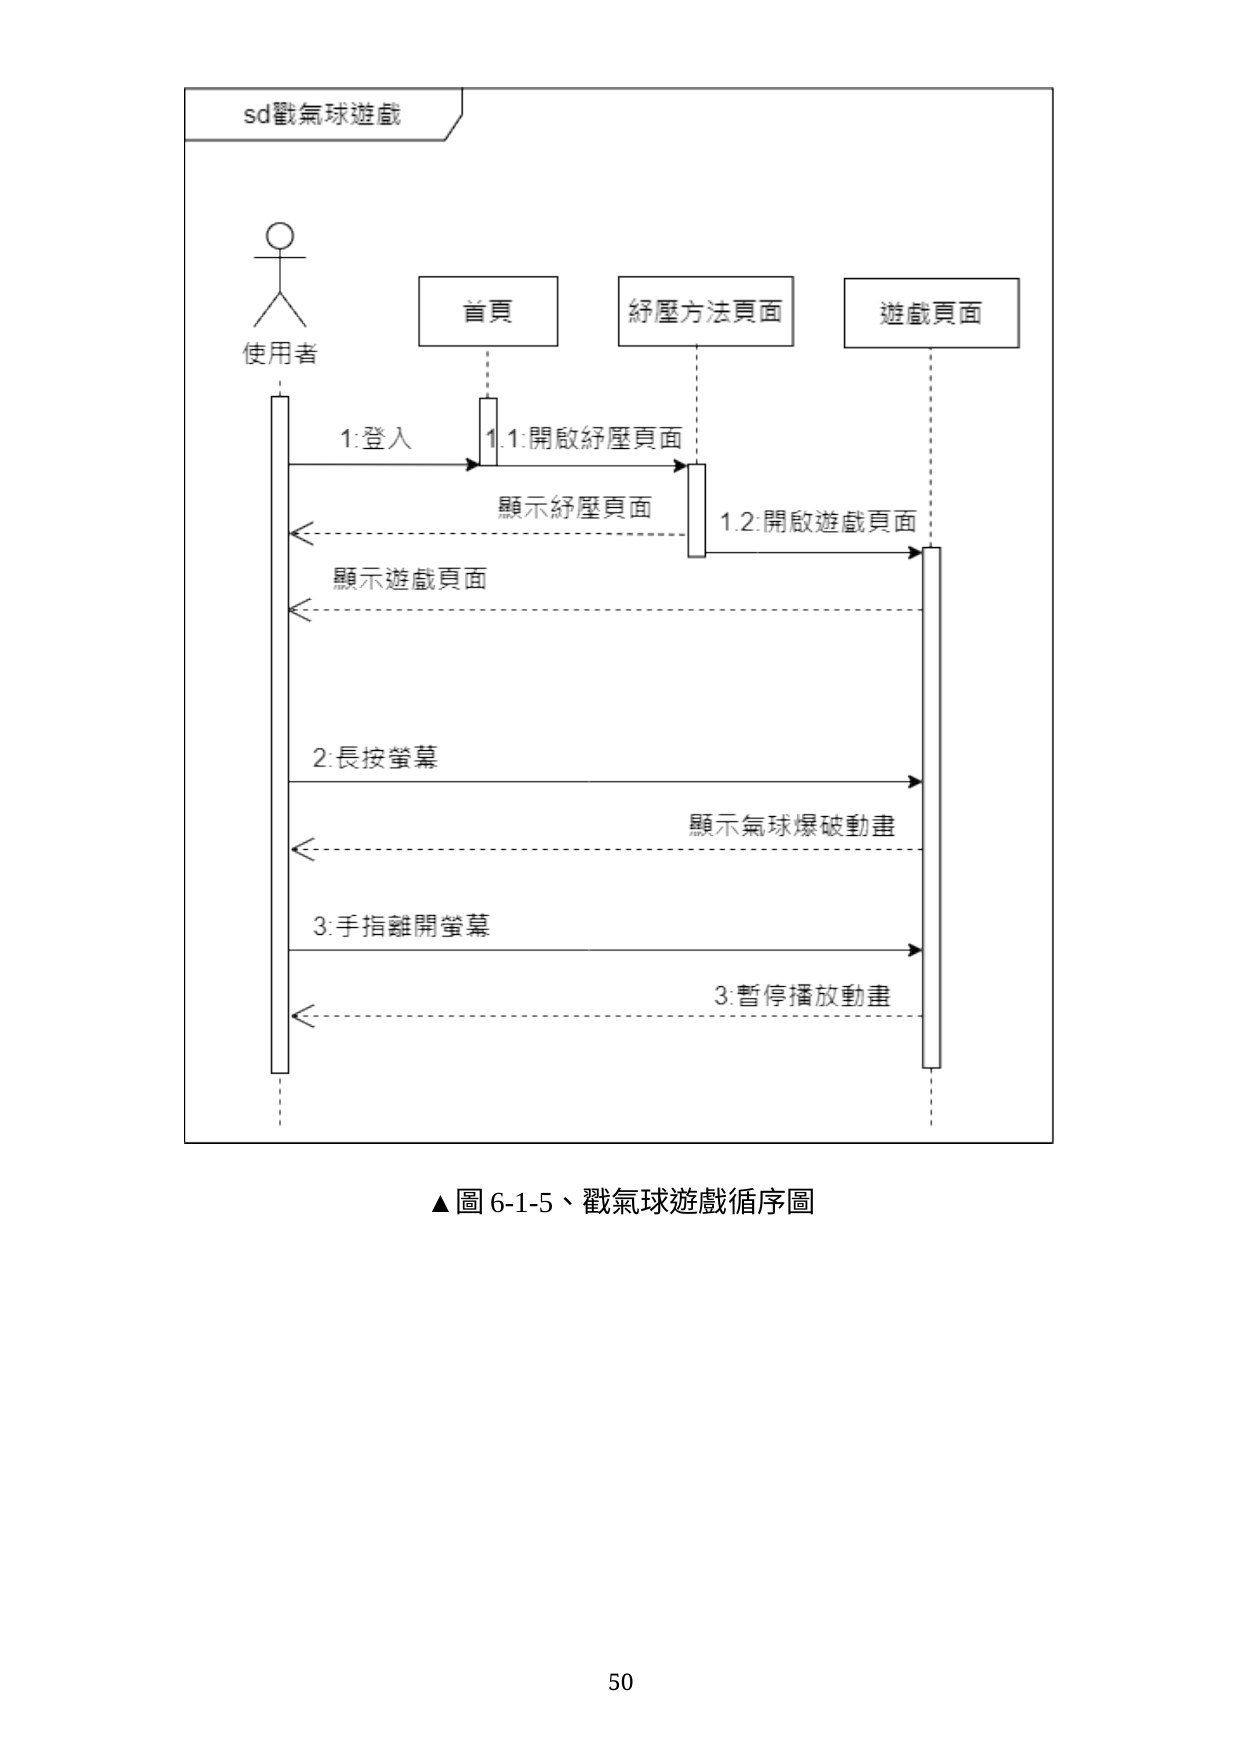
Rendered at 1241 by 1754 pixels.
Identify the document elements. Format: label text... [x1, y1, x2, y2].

picture [184, 87, 1054, 1144]
text ▲圖6-1-5、戳氣球遊戲循序圖 [90, 1179, 1151, 1221]
